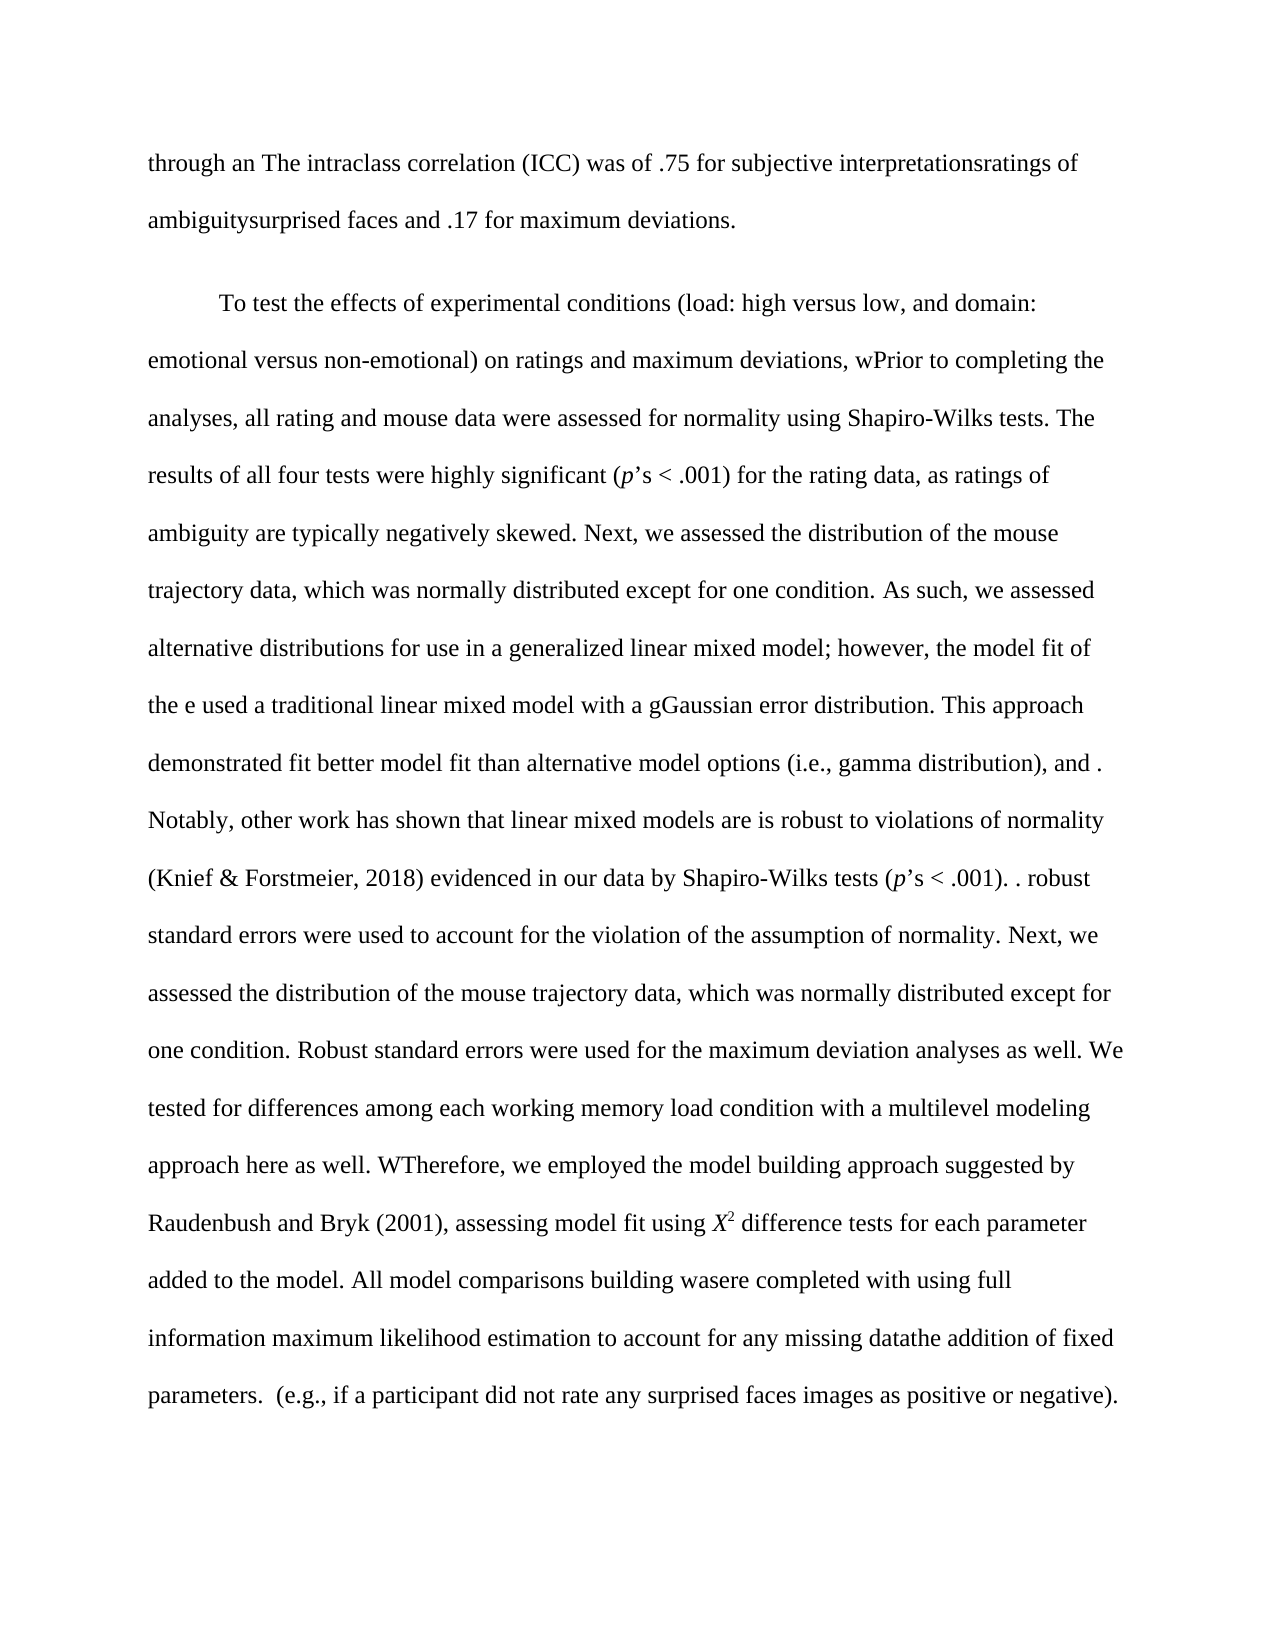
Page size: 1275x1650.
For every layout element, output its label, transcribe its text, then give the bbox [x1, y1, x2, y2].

text All model w completed full information maximum likelihood estimation to account for [148, 288, 1127, 1409]
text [148, 148, 1127, 234]
